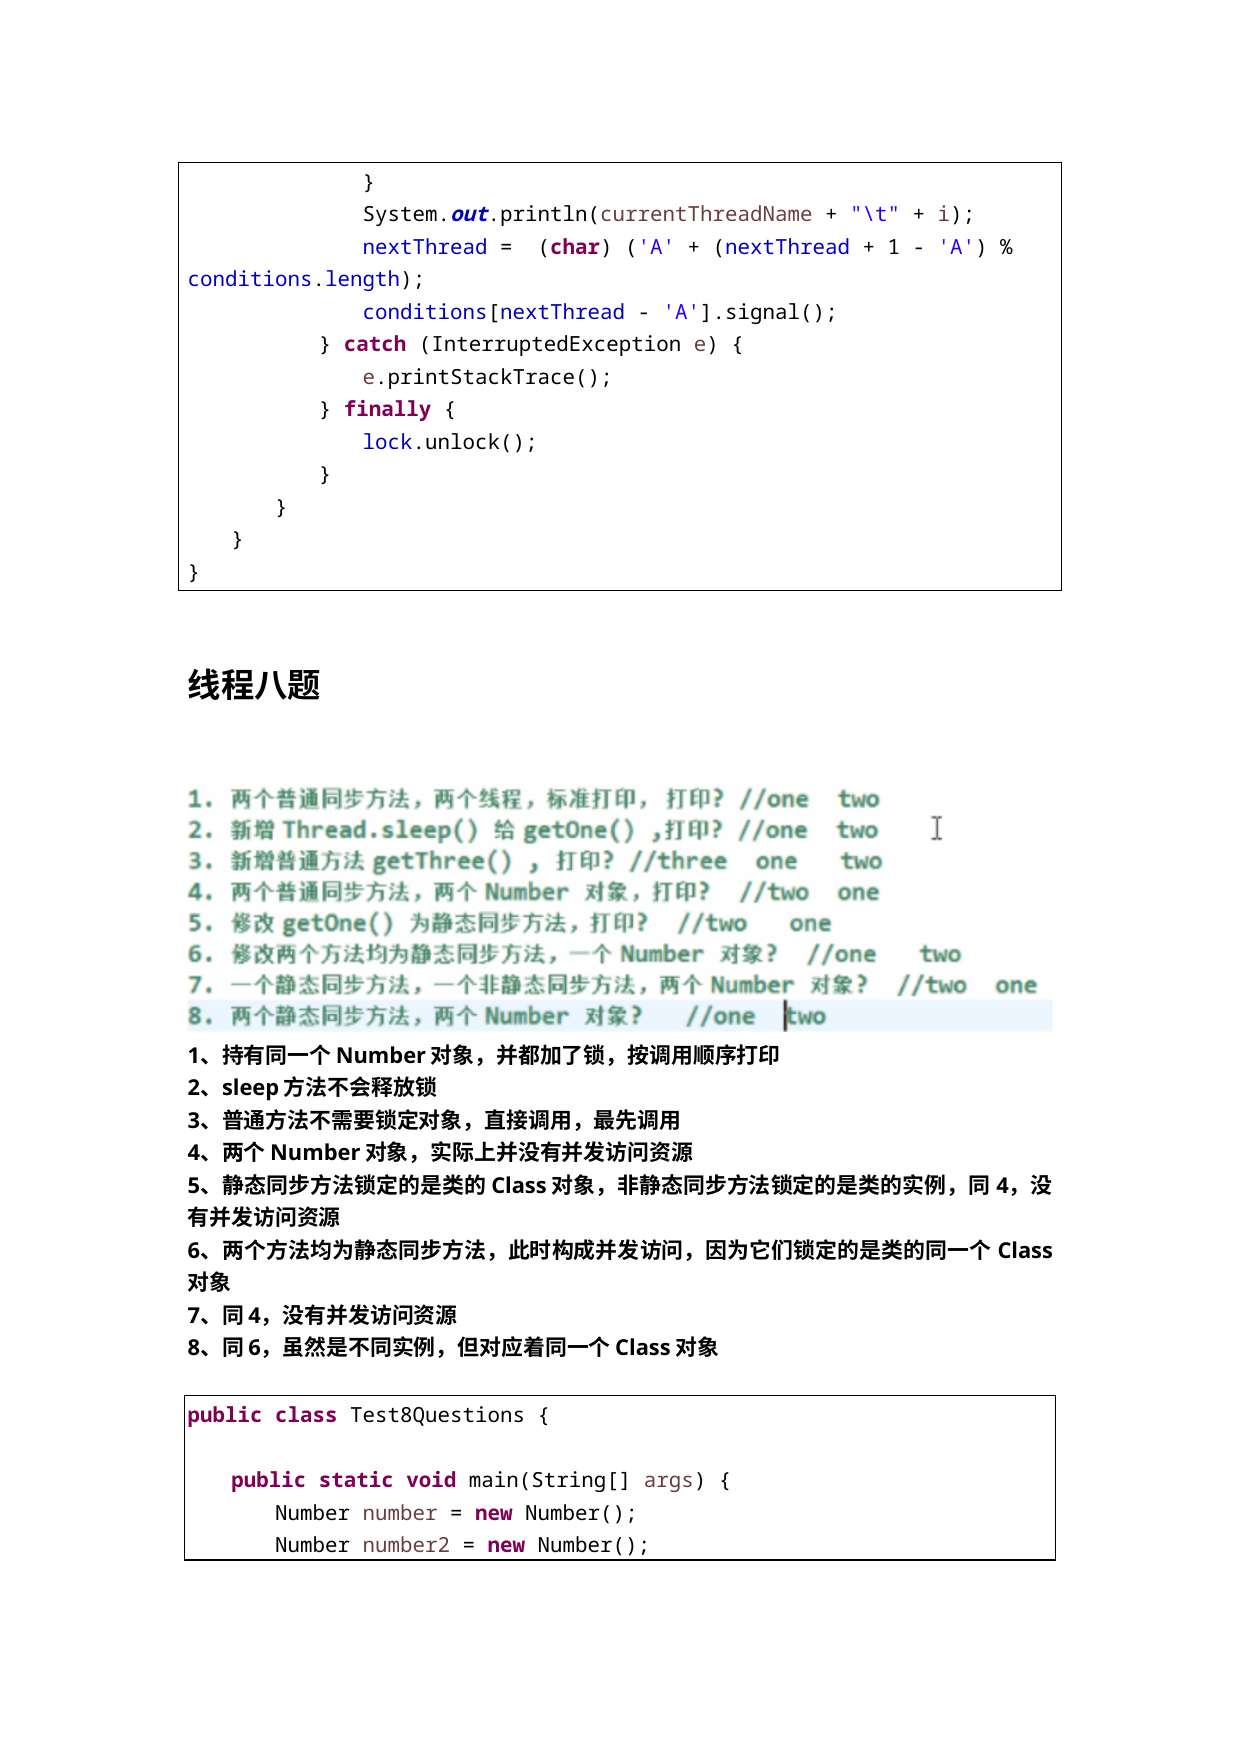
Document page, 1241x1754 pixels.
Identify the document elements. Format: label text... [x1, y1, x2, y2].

text } [187, 490, 1053, 523]
text conditions[nextThread - 'A'].signal(); [187, 295, 1053, 328]
picture [187, 777, 1053, 1032]
text 6、两个方法均为静态同步方法，此时构成并发访问，因为它们锁定的是类的同一个Class对象 [187, 1232, 1053, 1297]
text } catch (InterruptedException e) { [187, 328, 1053, 360]
text } [187, 458, 1053, 490]
text } finally { [187, 393, 1053, 425]
text 5、静态同步方法锁定的是类的Class对象，非静态同步方法锁定的是类的实例，同4，没有并发访问资源 [187, 1167, 1053, 1232]
text 2、sleep方法不会释放锁 [187, 1070, 1053, 1102]
text 3、普通方法不需要锁定对象，直接调用，最先调用 [187, 1102, 1053, 1135]
text 4、两个Number对象，实际上并没有并发访问资源 [187, 1135, 1053, 1167]
text public static void main(String[] args) { [187, 1463, 1053, 1496]
text System.out.println(currentThreadName + "\t" + i); [187, 198, 1053, 230]
text lock.unlock(); [187, 425, 1053, 458]
subtitle 线程八题 [187, 650, 1053, 715]
text Number number2 = new Number(); [187, 1528, 1053, 1559]
text e.printStackTrace(); [187, 360, 1053, 393]
text public class Test8Questions { [185, 1396, 1055, 1431]
text 1、持有同一个Number对象，并都加了锁，按调用顺序打印 [187, 1037, 1053, 1070]
text } [179, 552, 1061, 590]
text 7、同4，没有并发访问资源 [187, 1297, 1053, 1330]
text Number number = new Number(); [187, 1496, 1053, 1528]
text } [187, 523, 1053, 552]
text } [179, 163, 1061, 198]
text 8、同6，虽然是不同实例，但对应着同一个Class对象 [187, 1330, 1053, 1362]
text nextThread = (char) ('A' + (nextThread + 1 - 'A') % conditions.length); [187, 230, 1053, 295]
